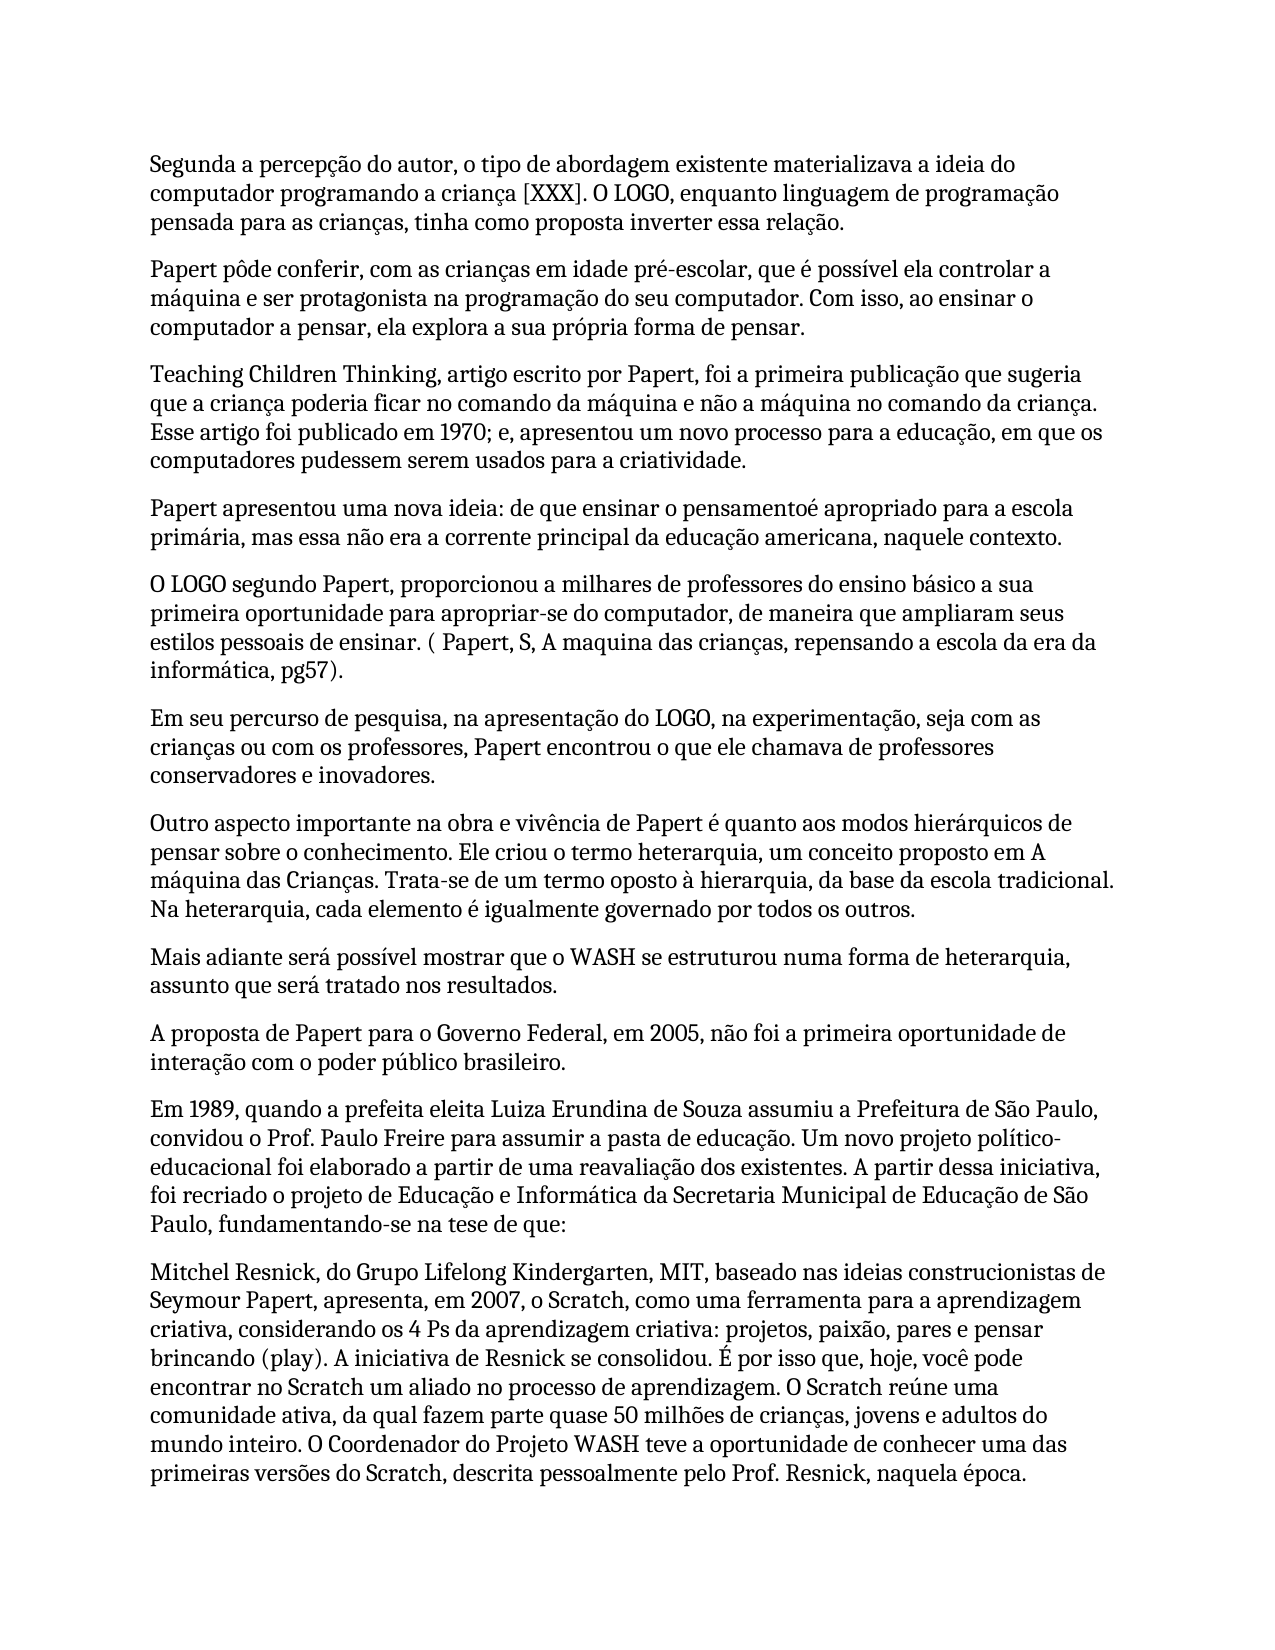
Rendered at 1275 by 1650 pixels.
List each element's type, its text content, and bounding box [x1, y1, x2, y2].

text A proposta de Papert para o Governo Federal, em 2005, não foi a primeira oportunidade de interação com o poder público brasileiro. [150, 1019, 1125, 1076]
text O LOGO segundo Papert, proporcionou a milhares de professores do ensino básico a sua primeira oportunidade para apropriar-se do computador, de maneira que ampliaram seus estilos pessoais de ensinar. ( Papert, S, A maquina das crianças, repensando a escola da era da informática, pg57). [150, 570, 1125, 685]
text Outro aspecto importante na obra e vivência de Papert é quanto aos modos hierárquicos de pensar sobre o conhecimento. Ele criou o termo heterarquia, um conceito proposto em A máquina das Crianças. Trata-se de um termo oposto à hierarquia, da base da escola tradicional. Na heterarquia, cada elemento é igualmente governado por todos os outros. [150, 809, 1125, 924]
text Teaching Children Thinking, artigo escrito por Papert, foi a primeira publicação que sugeria que a criança poderia ficar no comando da máquina e não a máquina no comando da criança. Esse artigo foi publicado em 1970; e, apresentou um novo processo para a educação, em que os computadores pudessem serem usados para a criatividade. [150, 360, 1125, 475]
text Mais adiante será possível mostrar que o WASH se estruturou numa forma de heterarquia, assunto que será tratado nos resultados. [150, 942, 1125, 1000]
text Papert pôde conferir, com as crianças em idade pré-escolar, que é possível ela controlar a máquina e ser protagonista na programação do seu computador. Com isso, ao ensinar o computador a pensar, ela explora a sua própria forma de pensar. [150, 255, 1125, 341]
text Em 1989, quando a prefeita eleita Luiza Erundina de Souza assumiu a Prefeitura de São Paulo, convidou o Prof. Paulo Freire para assumir a pasta de educação. Um novo projeto político-educacional foi elaborado a partir de uma reavaliação dos existentes. A partir dessa iniciativa, foi recriado o projeto de Educação e Informática da Secretaria Municipal de Educação de São Paulo, fundamentando-se na tese de que: [150, 1095, 1125, 1239]
text Papert apresentou uma nova ideia: de que ensinar o pensamentoé apropriado para a escola primária, mas essa não era a corrente principal da educação americana, naquele contexto. [150, 494, 1125, 551]
text Em seu percurso de pesquisa, na apresentação do LOGO, na experimentação, seja com as crianças ou com os professores, Papert encontrou o que ele chamava de professores conservadores e inovadores. [150, 704, 1125, 790]
text Mitchel Resnick, do Grupo Lifelong Kindergarten, MIT, baseado nas ideias construcionistas de Seymour Papert, apresenta, em 2007, o Scratch, como uma ferramenta para a aprendizagem criativa, considerando os 4 Ps da aprendizagem criativa: projetos, paixão, pares e pensar brincando (play). A iniciativa de Resnick se consolidou. É por isso que, hoje, você pode encontrar no Scratch um aliado no processo de aprendizagem. O Scratch reúne uma comunidade ativa, da qual fazem parte quase 50 milhões de crianças, jovens e adultos do mundo inteiro. O Coordenador do Projeto WASH teve a oportunidade de conhecer uma das primeiras versões do Scratch, descrita pessoalmente pelo Prof. Resnick, naquela época. [150, 1257, 1125, 1487]
text Segunda a percepção do autor, o tipo de abordagem existente materializava a ideia do computador programando a criança [XXX]. O LOGO, enquanto linguagem de programação pensada para as crianças, tinha como proposta inverter essa relação. [150, 150, 1125, 236]
